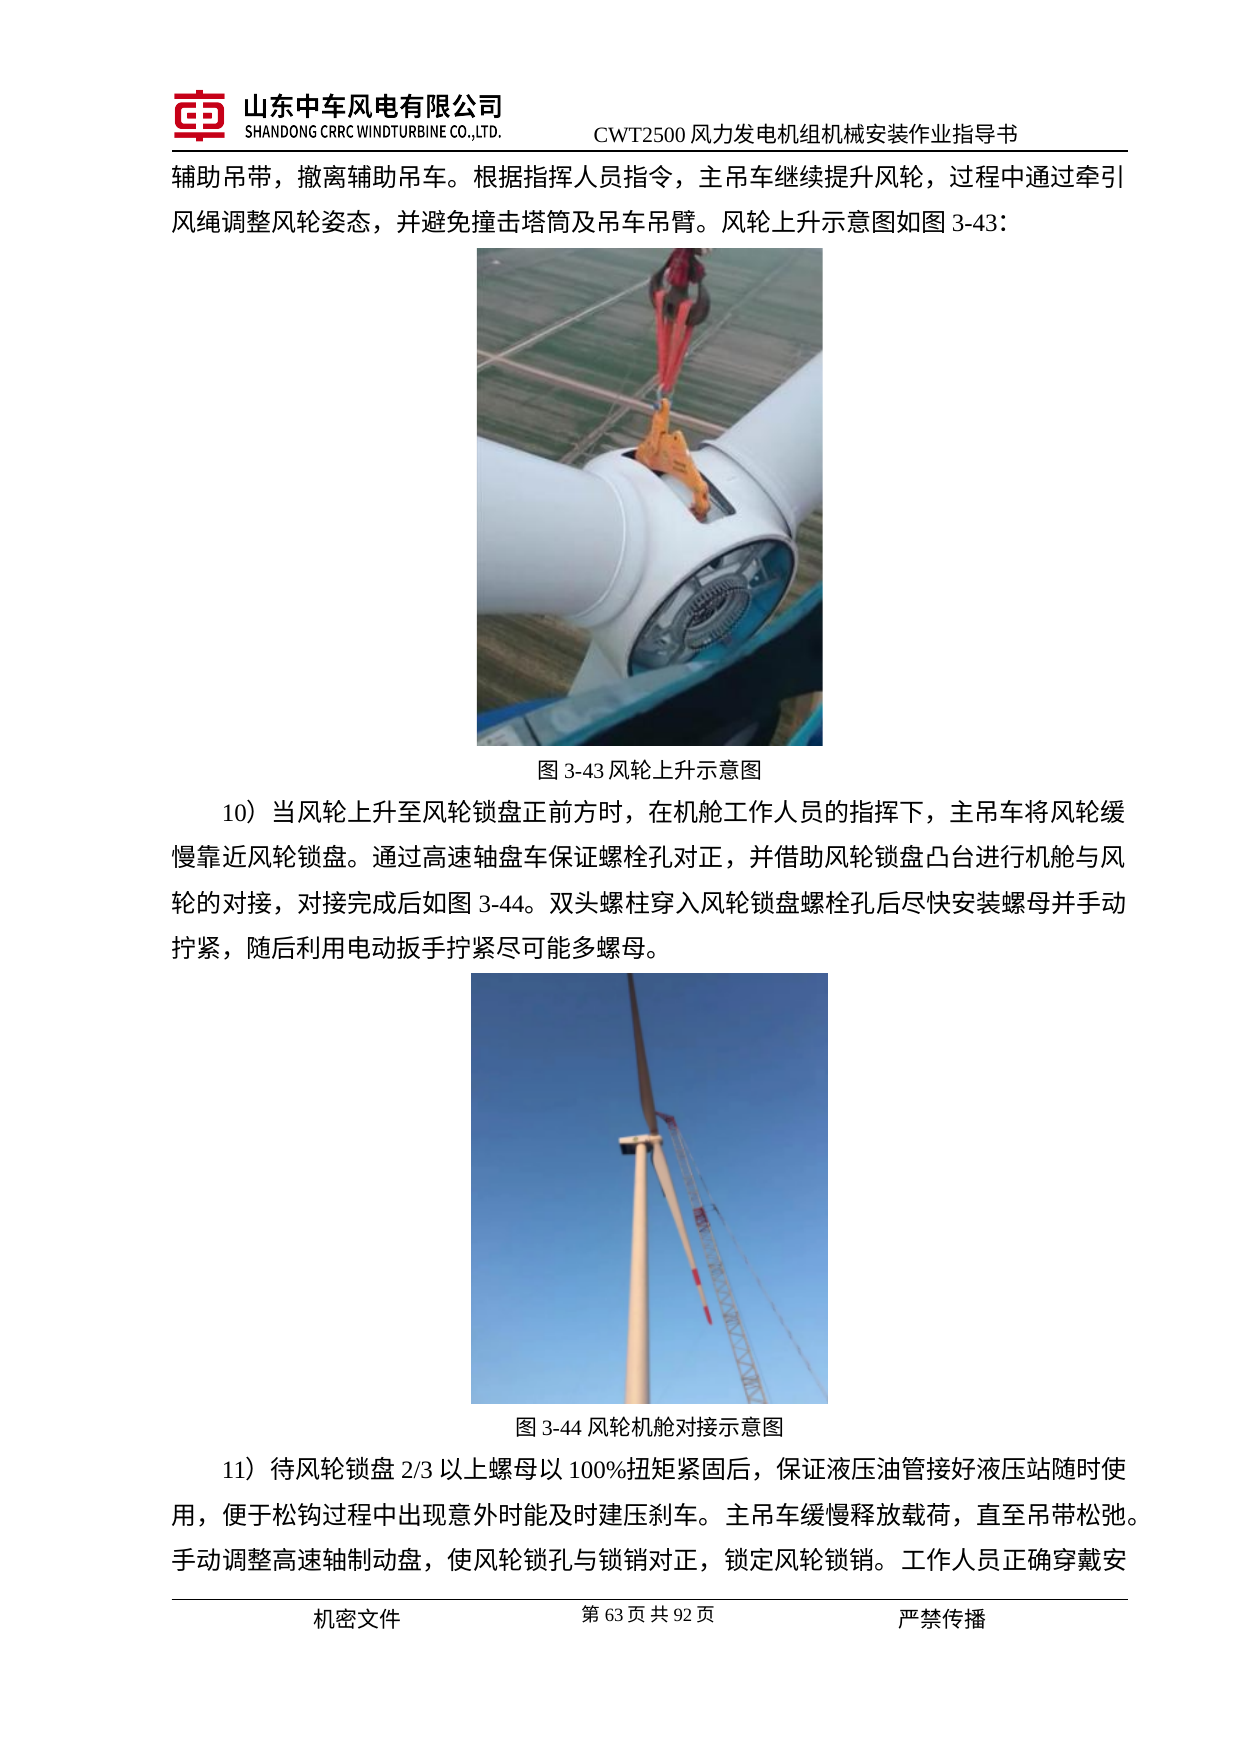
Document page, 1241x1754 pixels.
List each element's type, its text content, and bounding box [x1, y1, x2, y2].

picture [471, 973, 828, 1404]
text 图3-43风轮上升示意图 [172, 753, 1128, 784]
text 图3-44 风轮机舱对接示意图 [172, 1410, 1128, 1442]
picture [171, 88, 506, 143]
picture [476, 248, 823, 746]
text 9）当风轮接近垂直状态时，辅助吊车协助调整风轮后倾5°左右，调整完成后解开辅助吊带，撤离辅助吊车。根据指挥人员指令，主吊车继续提升风轮，过程中通过牵引风绳调整风轮姿态，并避免撞击塔筒及吊车吊臂。风轮上升示意图如图3-43： [172, 157, 1128, 239]
text 10）当风轮上升至风轮锁盘正前方时，在机舱工作人员的指挥下，主吊车将风轮缓慢靠近风轮锁盘。通过高速轴盘车保证螺栓孔对正，并借助风轮锁盘凸台进行机舱与风轮的对接，对接完成后如图3-44。双头螺柱穿入风轮锁盘螺栓孔后尽快安装螺母并手动拧紧，随后利用电动扳手拧紧尽可能多螺母。 [172, 792, 1128, 964]
